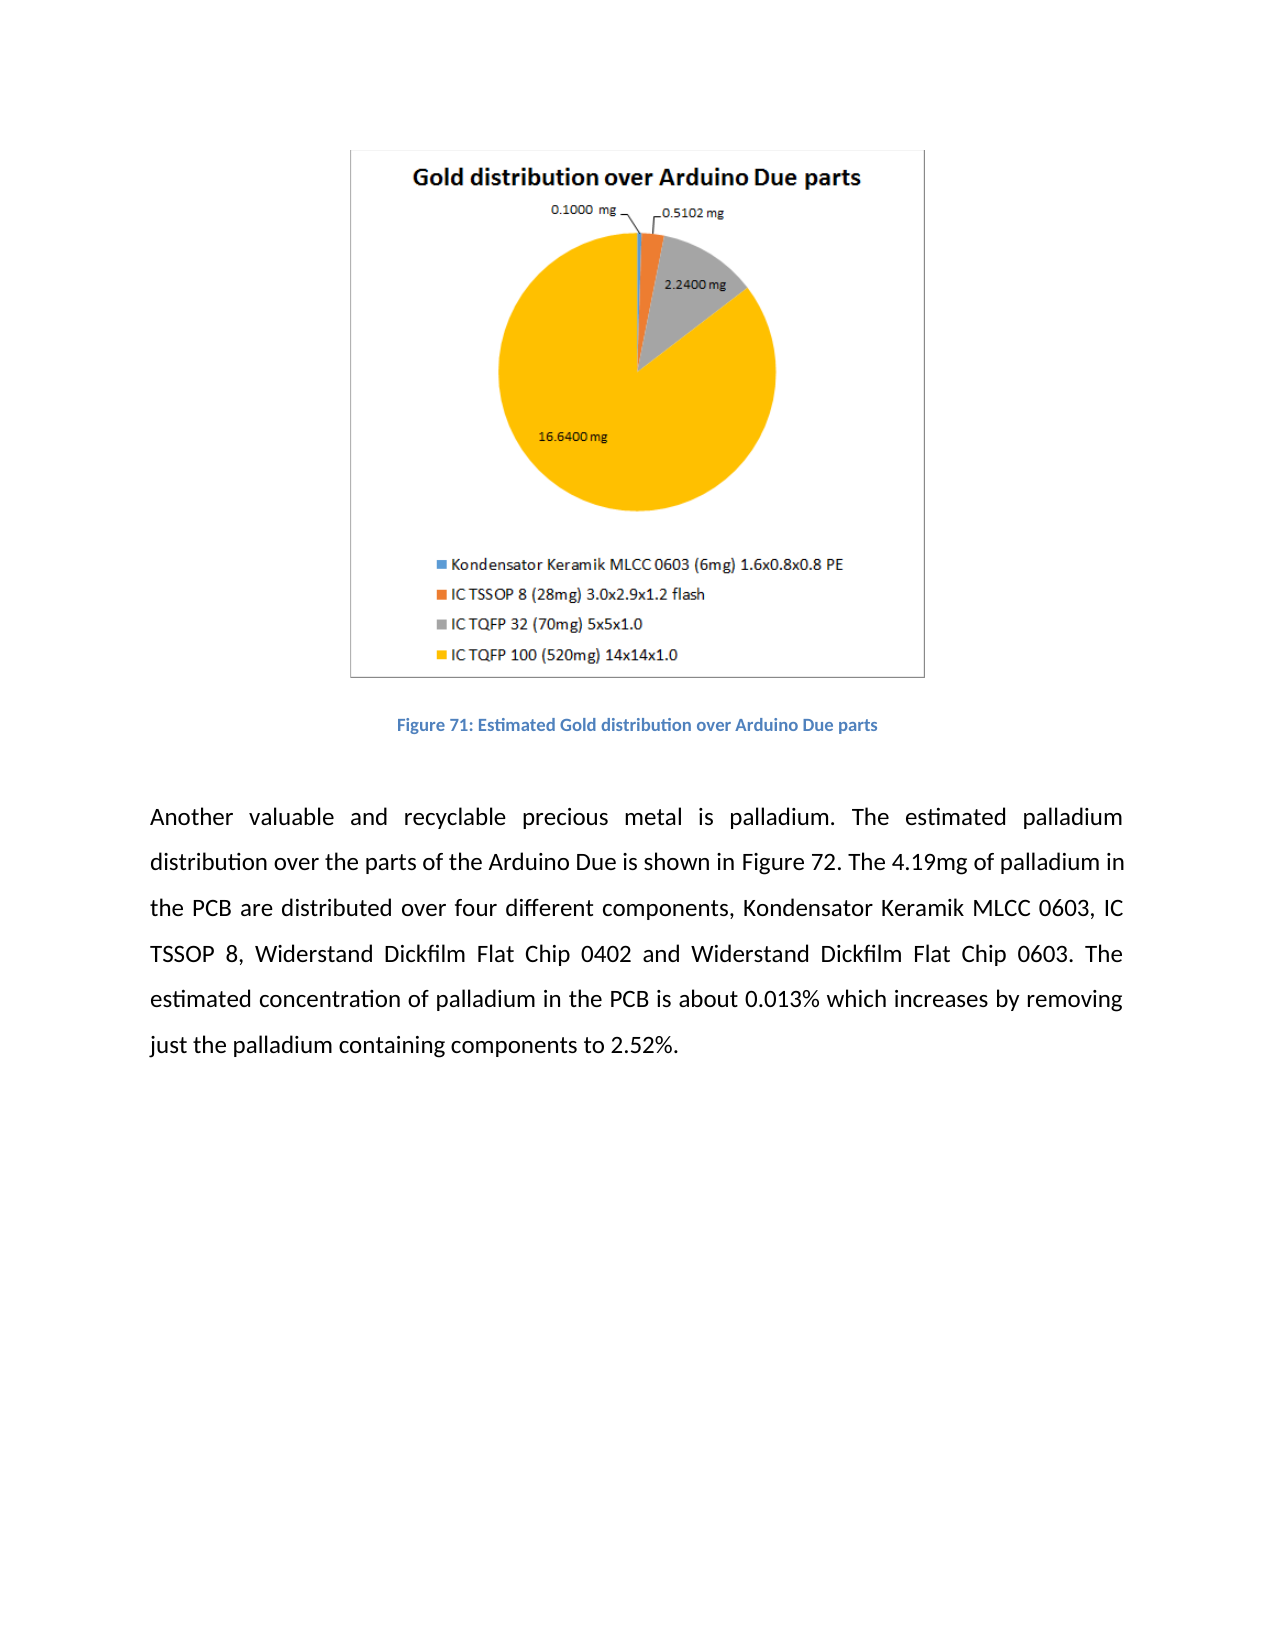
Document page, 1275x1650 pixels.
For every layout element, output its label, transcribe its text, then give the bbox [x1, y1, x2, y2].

picture [350, 150, 925, 678]
text Another valuable and recyclable precious metal is palladium. The estimated palladium distribution over the parts of the Arduino Due is shown in Figure 68. The 4.19mg of palladium in the PCB are distributed over four different components, Kondensator Keramik MLCC 0603, IC TSSOP 8, Widerstand Dickfilm Flat Chip 0402 and Widerstand Dickfilm Flat Chip 0603. The estimated concentration of palladium in the PCB is about 0.013% which increases by removing just the palladium containing components to 2.52%. [150, 801, 1125, 1060]
